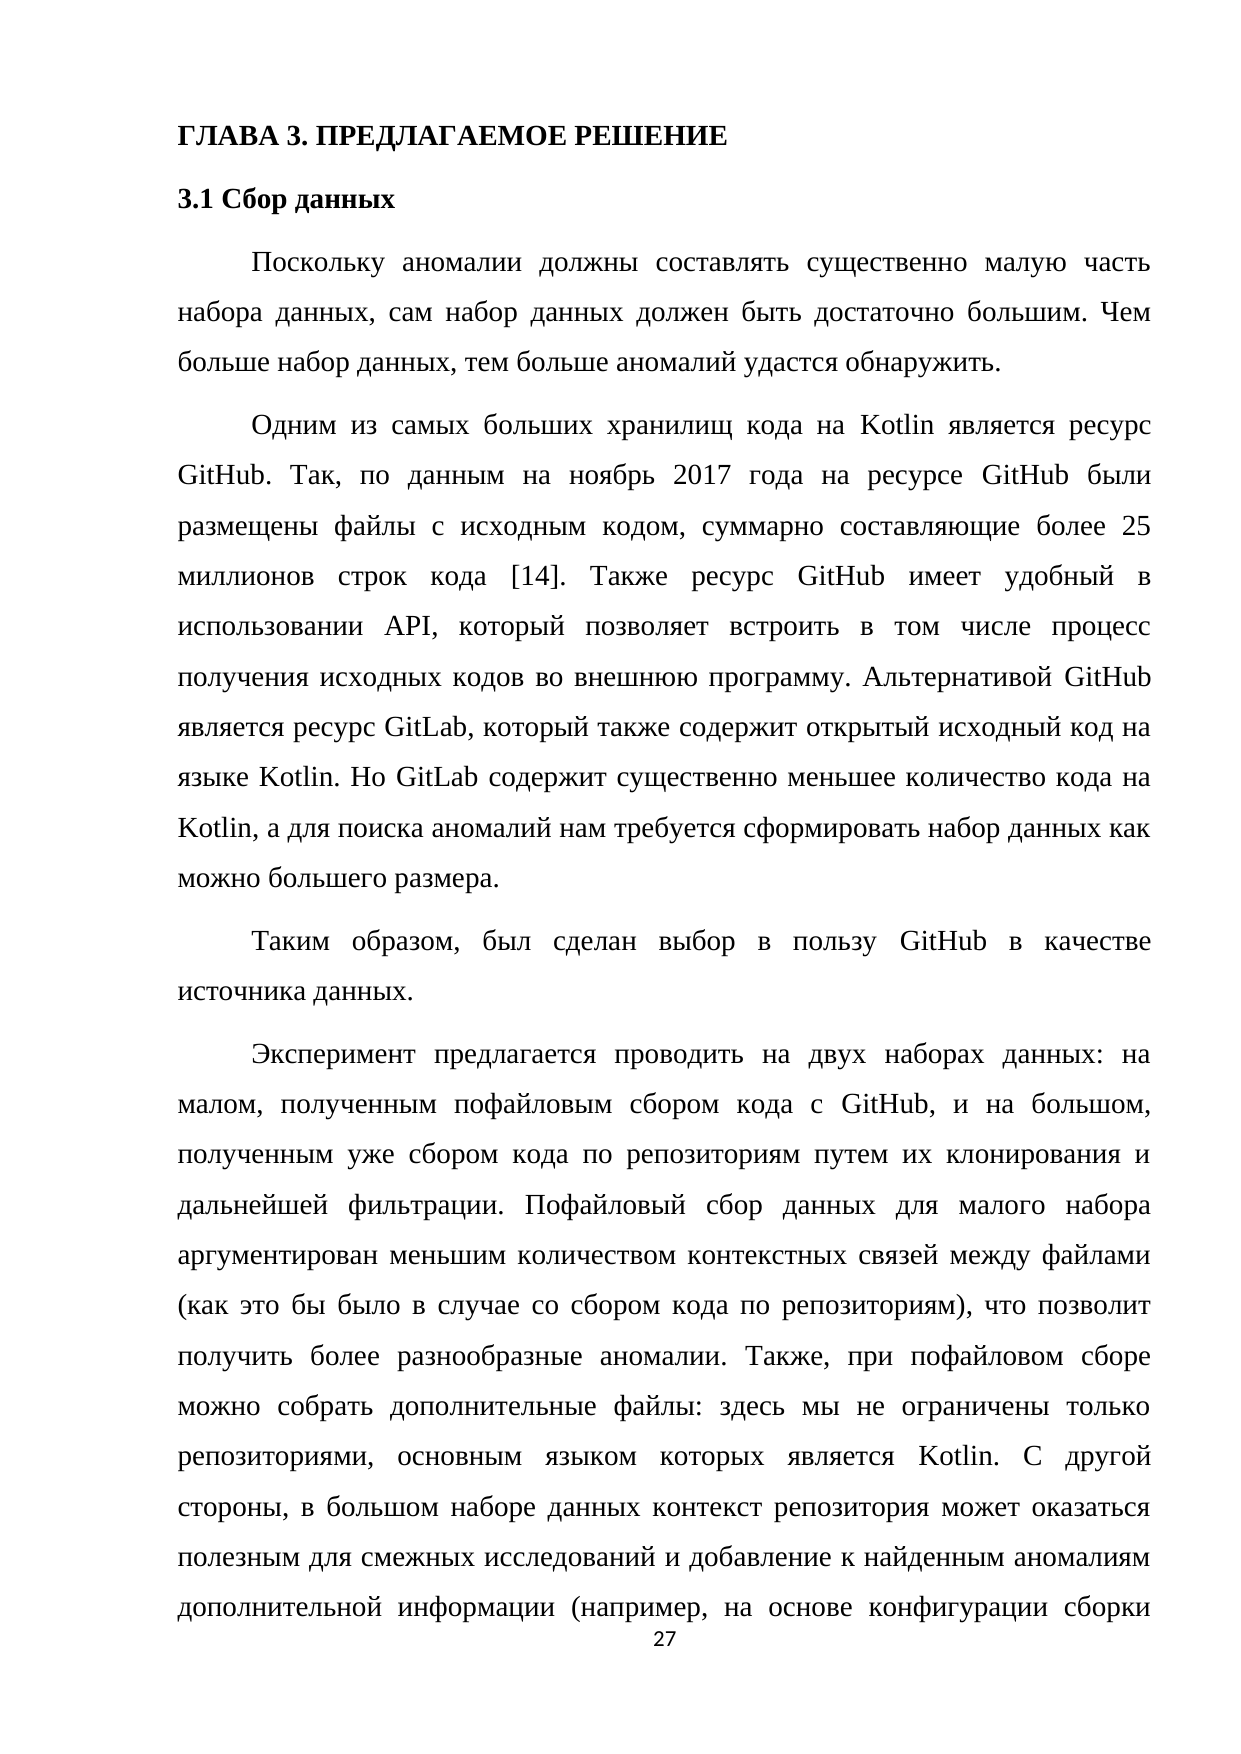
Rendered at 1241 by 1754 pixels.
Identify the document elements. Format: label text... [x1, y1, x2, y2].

text Одним из самых больших хранилищ кода на Kotlin является ресурс GitHub. Так, по данным на ноябрь 2017 года на ресурсе GitHub были размещены файлы с исходным кодом, суммарно составляющие более 25 миллионов строк кода [14]. Также ресурс GitHub имеет удобный в использовании API, который позволяет встроить в том числе процесс получения исходных кодов во внешнюю программу. Альтернативой GitHub является ресурс GitLab, который также содержит открытый исходный код на языке Kotlin. Но GitLab содержит существенно меньшее количество кода на Kotlin, а для поиска аномалий нам требуется сформировать набор данных как можно большего размера. [177, 407, 1152, 893]
text ГЛАВА 3. ПРЕДЛАГАЕМОЕ РЕШЕНИЕ [177, 118, 1152, 152]
text Поскольку аномалии должны составлять существенно малую часть набора данных, сам набор данных должен быть достаточно большим. Чем больше набор данных, тем больше аномалий удастся обнаружить. [177, 244, 1152, 378]
text 3.1 Сбор данных [177, 181, 1152, 214]
text Таким образом, был сделан выбор в пользу GitHub в качестве источника данных. [177, 923, 1152, 1007]
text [177, 1036, 1152, 1623]
